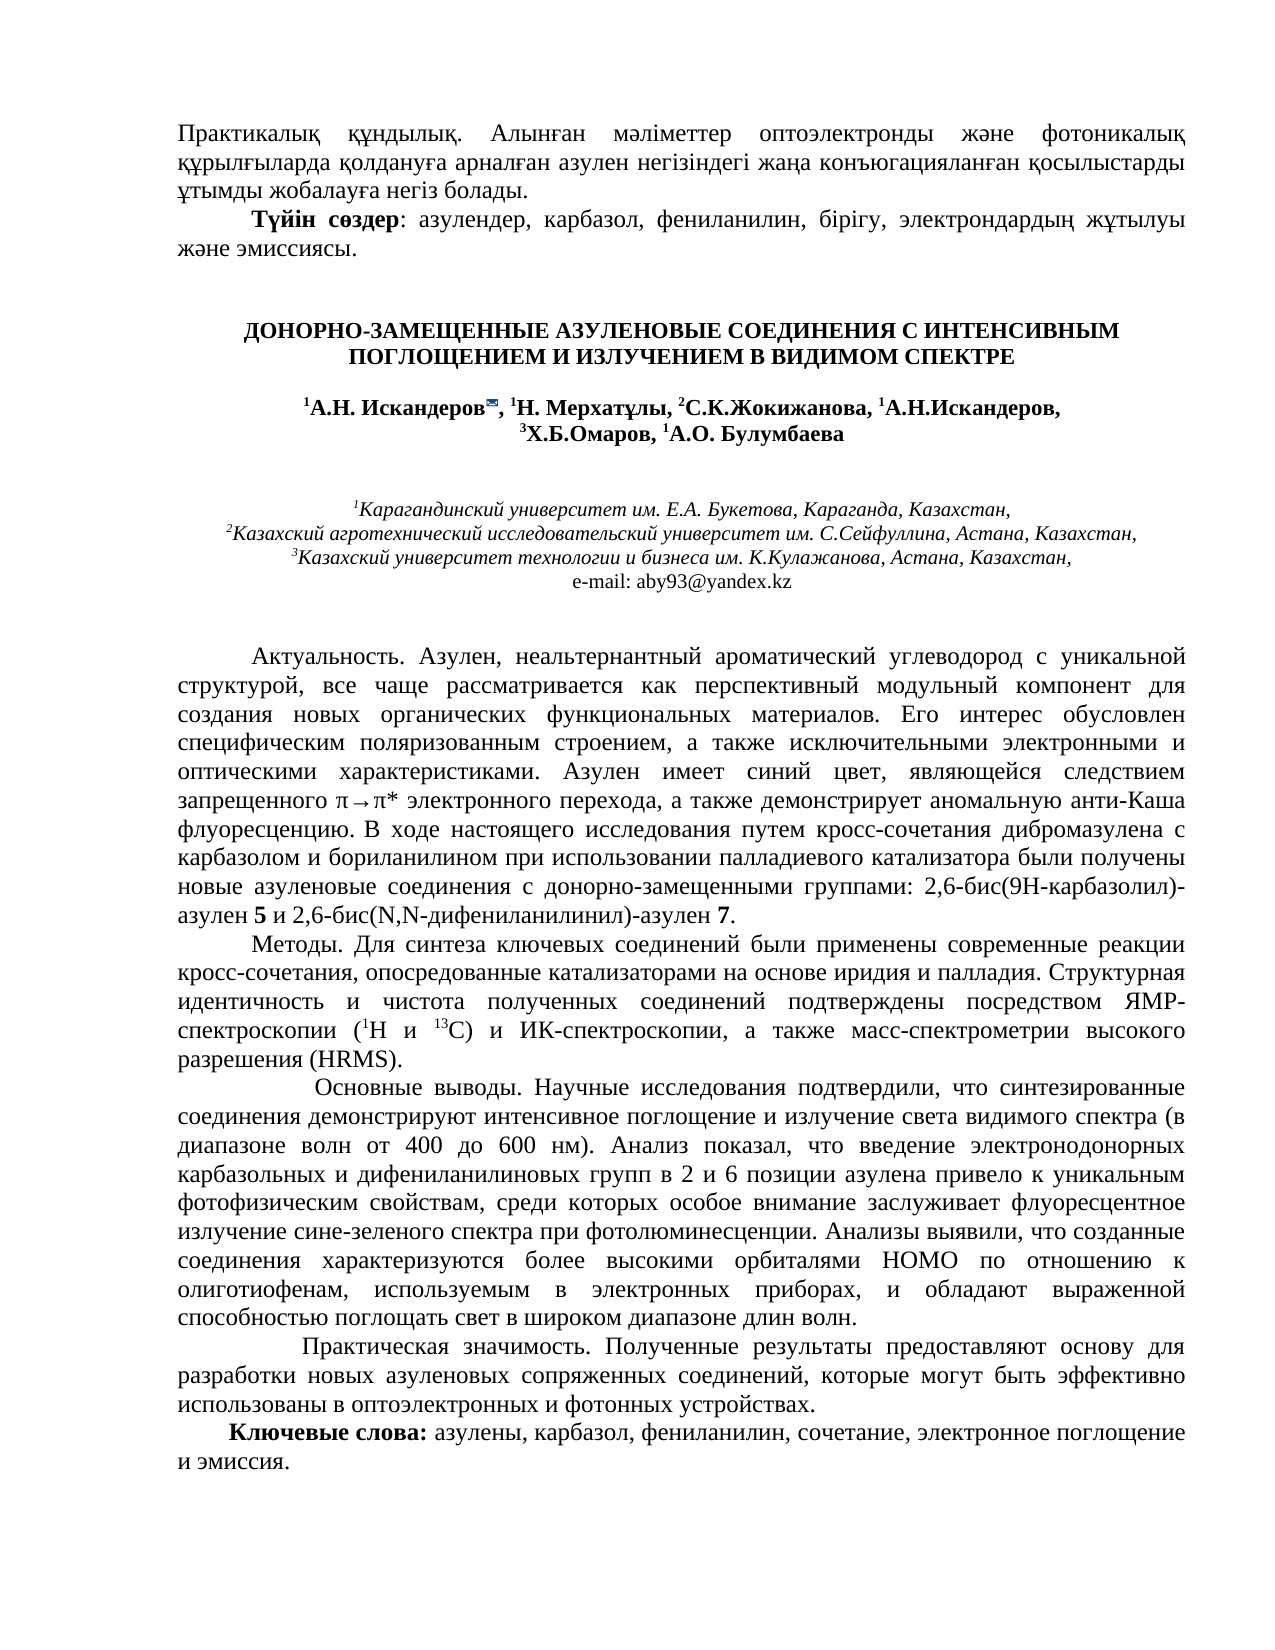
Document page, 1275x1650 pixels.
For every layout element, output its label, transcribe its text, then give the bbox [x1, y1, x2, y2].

text 1А.Н. Искандеров, 1Н. Мерхатұлы, 2С.К.Жокижанова, 1А.Н.Искандеров, [177, 394, 1186, 420]
text Практическая значимость. Полученные результаты предоставляют основу для разработки новых азуленовых сопряженных соединений, которые могут быть эффективно использованы в оптоэлектронных и фотонных устройствах. [177, 1331, 1186, 1417]
text 2Казахский агротехнический исследовательский университет им. С.Сейфуллина, Астана, Казахстан, [177, 521, 1186, 545]
text ДОНОРНО-ЗАМЕЩЕННЫЕ АЗУЛЕНОВЫЕ СОЕДИНЕНИЯ С ИНТЕНСИВНЫМ ПОГЛОЩЕНИЕМ И ИЗЛУЧЕНИЕМ В ВИДИМОМ СПЕКТРЕ [177, 317, 1186, 370]
text Актуальность. Азулен, неальтернантный ароматический углеводород с уникальной структурой, все чаще рассматривается как перспективный модульный компонент для создания новых органических функциональных материалов. Его интерес обусловлен специфическим поляризованным строением, а также исключительными электронными и оптическими характеристиками. Азулен имеет синий цвет, являющейся следствием запрещенного π→π* электронного перехода, а также демонстрирует аномальную анти-Каша флуоресценцию. В ходе настоящего исследования путем кросс-сочетания дибромазулена с карбазолом и бориланилином при использовании палладиевого катализатора были получены новые азуленовые соединения с донорно-замещенными группами: 2,6-бис(9H-карбазолил)-азулен 5 и 2,6-бис(N,N-дифениланилинил)-азулен 7. [177, 641, 1186, 929]
text Ключевые слова: азулены, карбазол, фениланилин, сочетание, электронное поглощение и эмиссия. [177, 1417, 1186, 1475]
text e-mail: aby93@yandex.kz [177, 569, 1186, 593]
text Методы. Для синтеза ключевых соединений были применены современные реакции кросс-сочетания, опосредованные катализаторами на основе иридия и палладия. Структурная идентичность и чистота полученных соединений подтверждены посредством ЯМР-спектроскопии (1H и 13C) и ИК-спектроскопии, а также масс-спектрометрии высокого разрешения (HRMS). [177, 929, 1186, 1072]
text Түйін сөздер: азулендер, карбазол, фениланилин, бірігу, электрондардың жұтылуы және эмиссиясы. [177, 204, 1186, 262]
text 3Х.Б.Омаров, 1А.О. Булумбаева [177, 420, 1186, 446]
text Практикалық құндылық. Алынған мәліметтер оптоэлектронды және фотоникалық құрылғыларда қолдануға арналған азулен негізіндегі жаңа конъюгацияланған қосылыстарды ұтымды жобалауға негіз болады. [177, 118, 1186, 204]
text 1Карагандинский университет им. Е.А. Букетова, Караганда, Казахстан, [177, 497, 1186, 521]
text Основные выводы. Научные исследования подтвердили, что синтезированные соединения демонстрируют интенсивное поглощение и излучение света видимого спектра (в диапазоне волн от 400 до 600 нм). Анализ показал, что введение электронодонорных карбазольных и дифениланилиновых групп в 2 и 6 позиции азулена привело к уникальным фотофизическим свойствам, среди которых особое внимание заслуживает флуоресцентное излучение сине-зеленого спектра при фотолюминесценции. Анализы выявили, что созданные соединения характеризуются более высокими орбиталями HOMO по отношению к олиготиофенам, используемым в электронных приборах, и обладают выраженной способностью поглощать свет в широком диапазоне длин волн. [177, 1072, 1186, 1331]
text 3Казахский университет технологии и бизнеса им. К.Кулажанова, Астана, Казахстан, [177, 545, 1186, 569]
